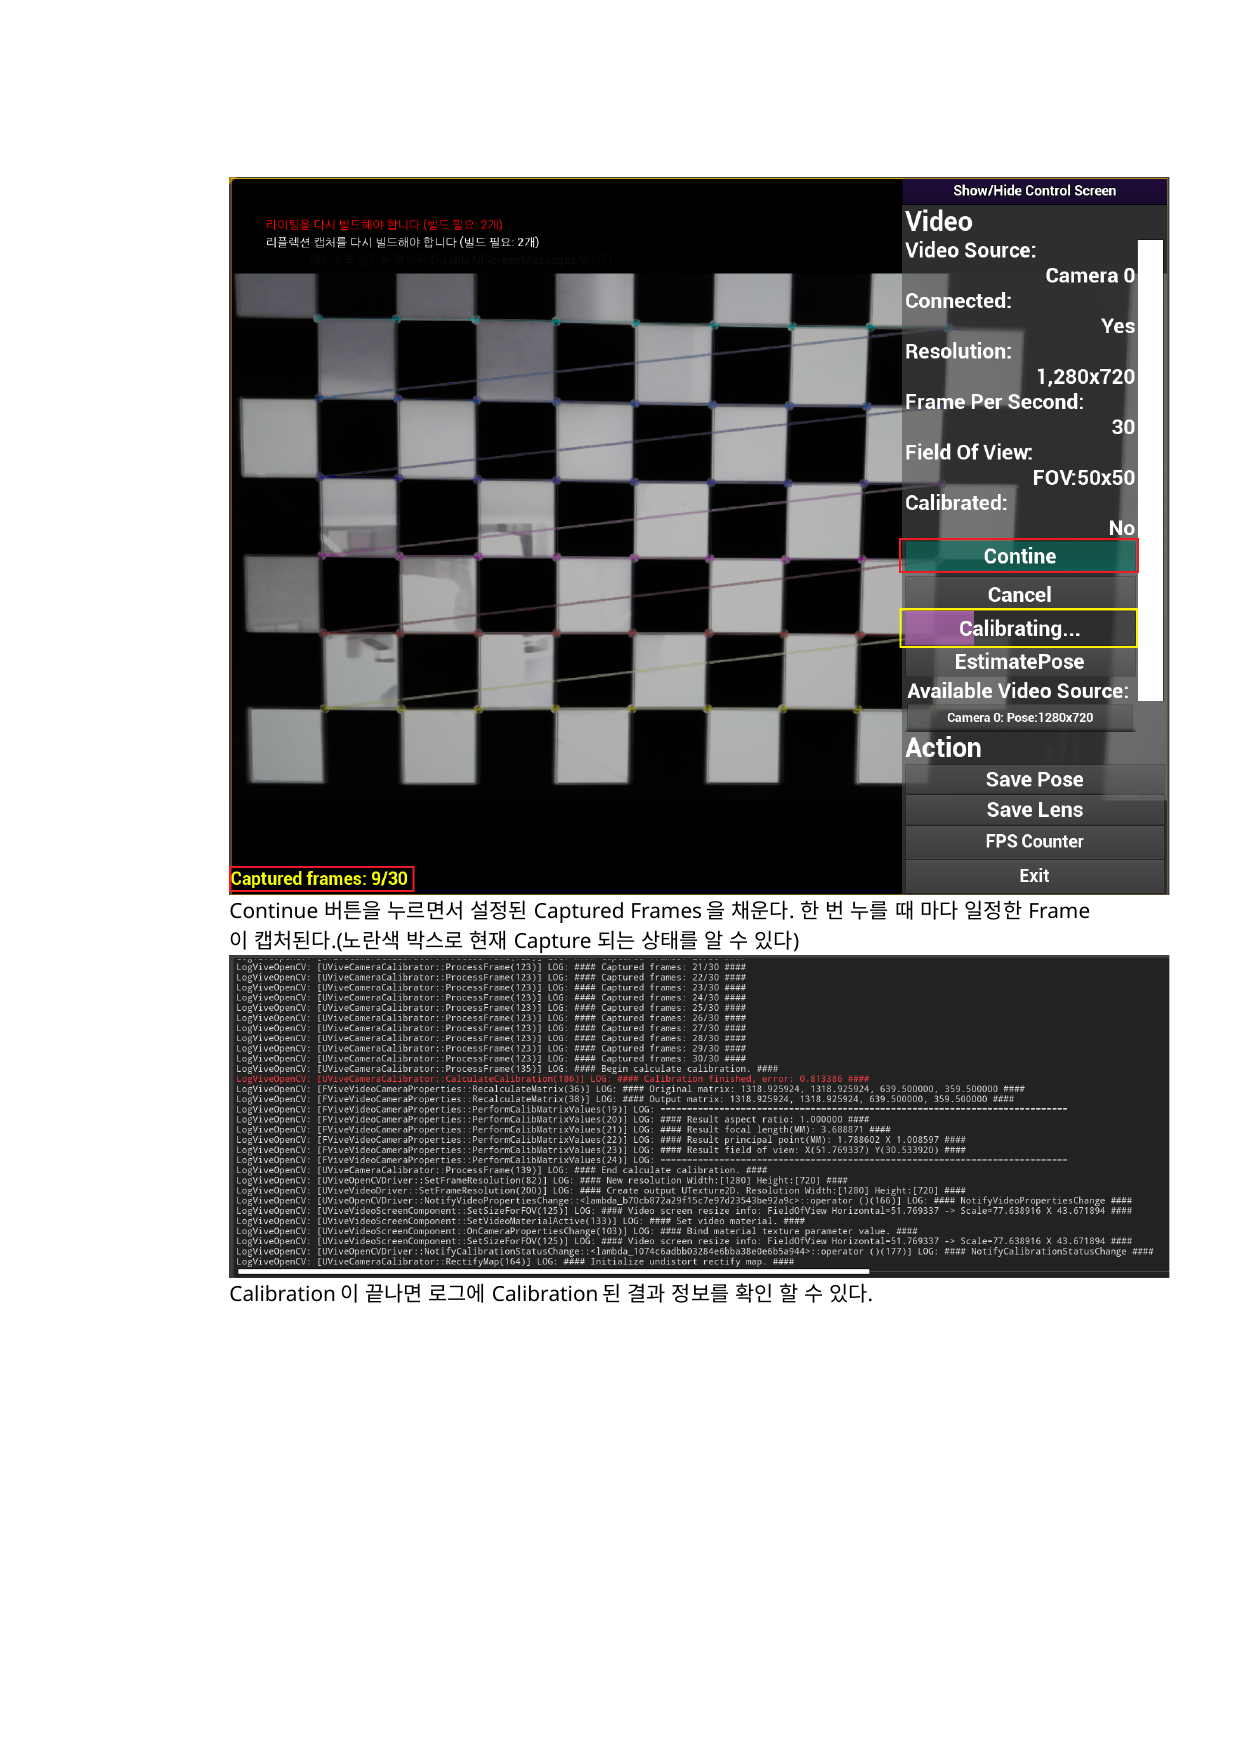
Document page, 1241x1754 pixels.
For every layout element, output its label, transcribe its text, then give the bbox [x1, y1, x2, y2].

list Calibration이 끝나면 로그에 Calibration된 결과 정보를 확인 할 수 있다. [229, 1278, 1090, 1308]
list Continue 버튼을 누르면서 설정된 Captured Frames을 채운다. 한 번 누를 때 마다 일정한 Frame이 캡처된다.(노란색 박스로 현재 Capture 되는 상태를 알 수 있다) [229, 895, 1090, 955]
picture [229, 177, 1170, 895]
picture [229, 955, 1170, 1278]
